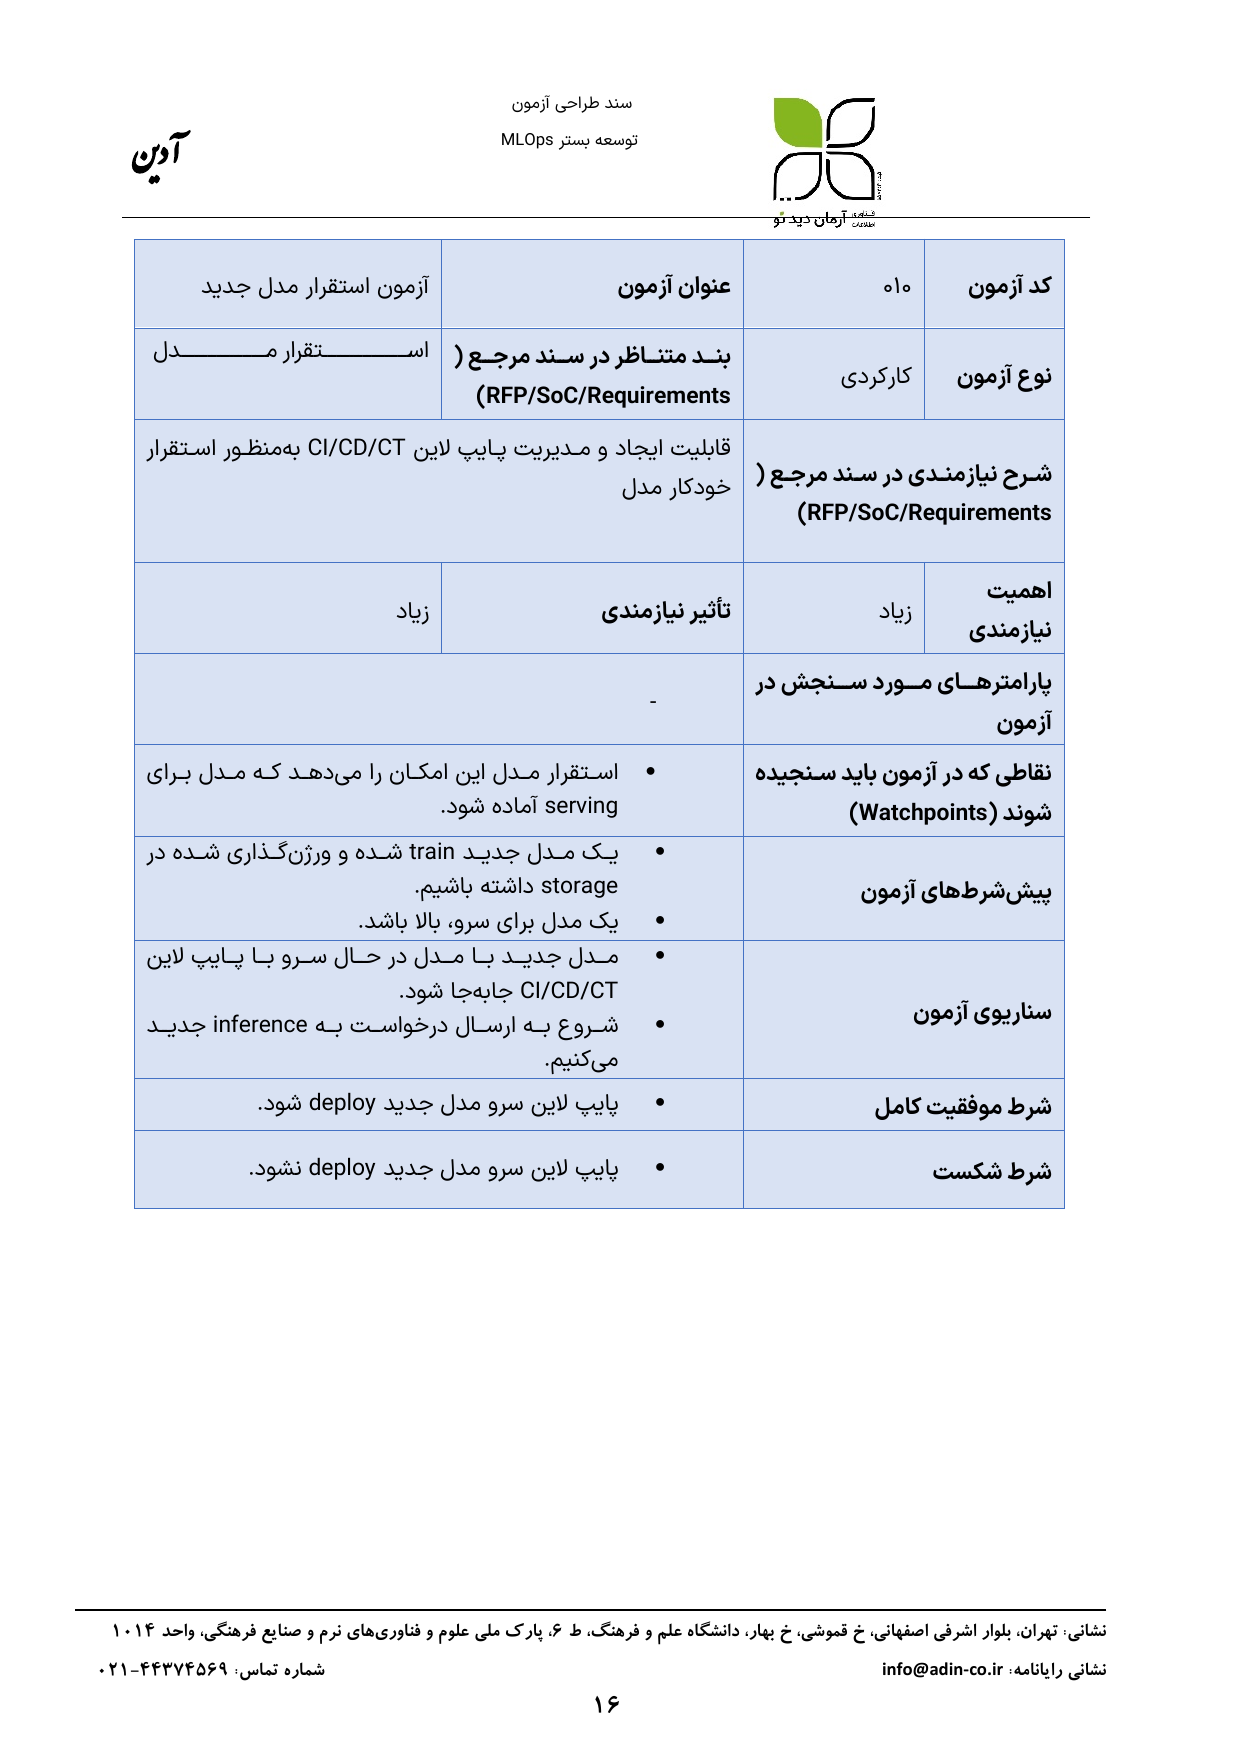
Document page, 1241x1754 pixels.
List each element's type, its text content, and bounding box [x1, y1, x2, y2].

table_header عنوان آزمون [442, 240, 743, 327]
table_cell پیش‌شرط‌های آزمون [744, 837, 1064, 940]
table_cell مدل جدید با مدل در حال سرو با پایپ لاین CI/CD/CT جابه‌جا شود. شروع به ارسال درخواست به inference جدید می‌کنیم. [135, 941, 743, 1078]
table_cell پایپ لاین سرو مدل جدید deploy نشود. [135, 1131, 743, 1208]
table_cell شرط شکست [744, 1131, 1064, 1208]
table_cell قابلیت ایجاد و مدیریت پایپ لاین CI/CD/CT به‌منظور استقرار خودکار مدل [135, 420, 743, 562]
picture [753, 218, 897, 239]
picture [753, 75, 897, 217]
table_cell اهمیت نیازمندی [925, 563, 1064, 653]
table_cell زیاد [135, 563, 441, 653]
table_cell یک مدل جدید train شده و ورژن‌گذاری شده در storage داشته باشیم. یک مدل برای سرو، بالا باشد. [135, 837, 743, 940]
table_cell پارامترهای مورد سنجش در آزمون [744, 654, 1064, 744]
table_cell شرح نیازمندی در سند مرجع (RFP/SoC/Requirements) [744, 420, 1064, 562]
table_cell تأثیر نیازمندی [442, 563, 743, 653]
table_cell بند متناظر در سند مرجع (RFP/SoC/Requirements) [442, 329, 743, 419]
table_cell پایپ لاین سرو مدل جدید deploy شود. [135, 1079, 743, 1130]
table_header آزمون استقرار مدل جدید [135, 240, 441, 327]
table_cell زیاد [744, 563, 924, 653]
table_cell نقاطی که در آزمون باید سنجیده شوند (Watchpoints) [744, 745, 1064, 836]
table_header ۰۱۰ [744, 240, 924, 327]
table_cell استقرار مدل [135, 329, 441, 419]
table_cell سناریوی آزمون [744, 941, 1064, 1078]
table_cell شرط موفقیت کامل [744, 1079, 1064, 1130]
table_cell کارکردی [744, 329, 924, 419]
table_cell - [135, 654, 743, 744]
table_cell استقرار مدل این امکان را می‌دهد که مدل برای serving آماده شود. [135, 745, 743, 836]
table_header کد آزمون [925, 240, 1064, 327]
table_cell نوع آزمون [925, 329, 1064, 419]
